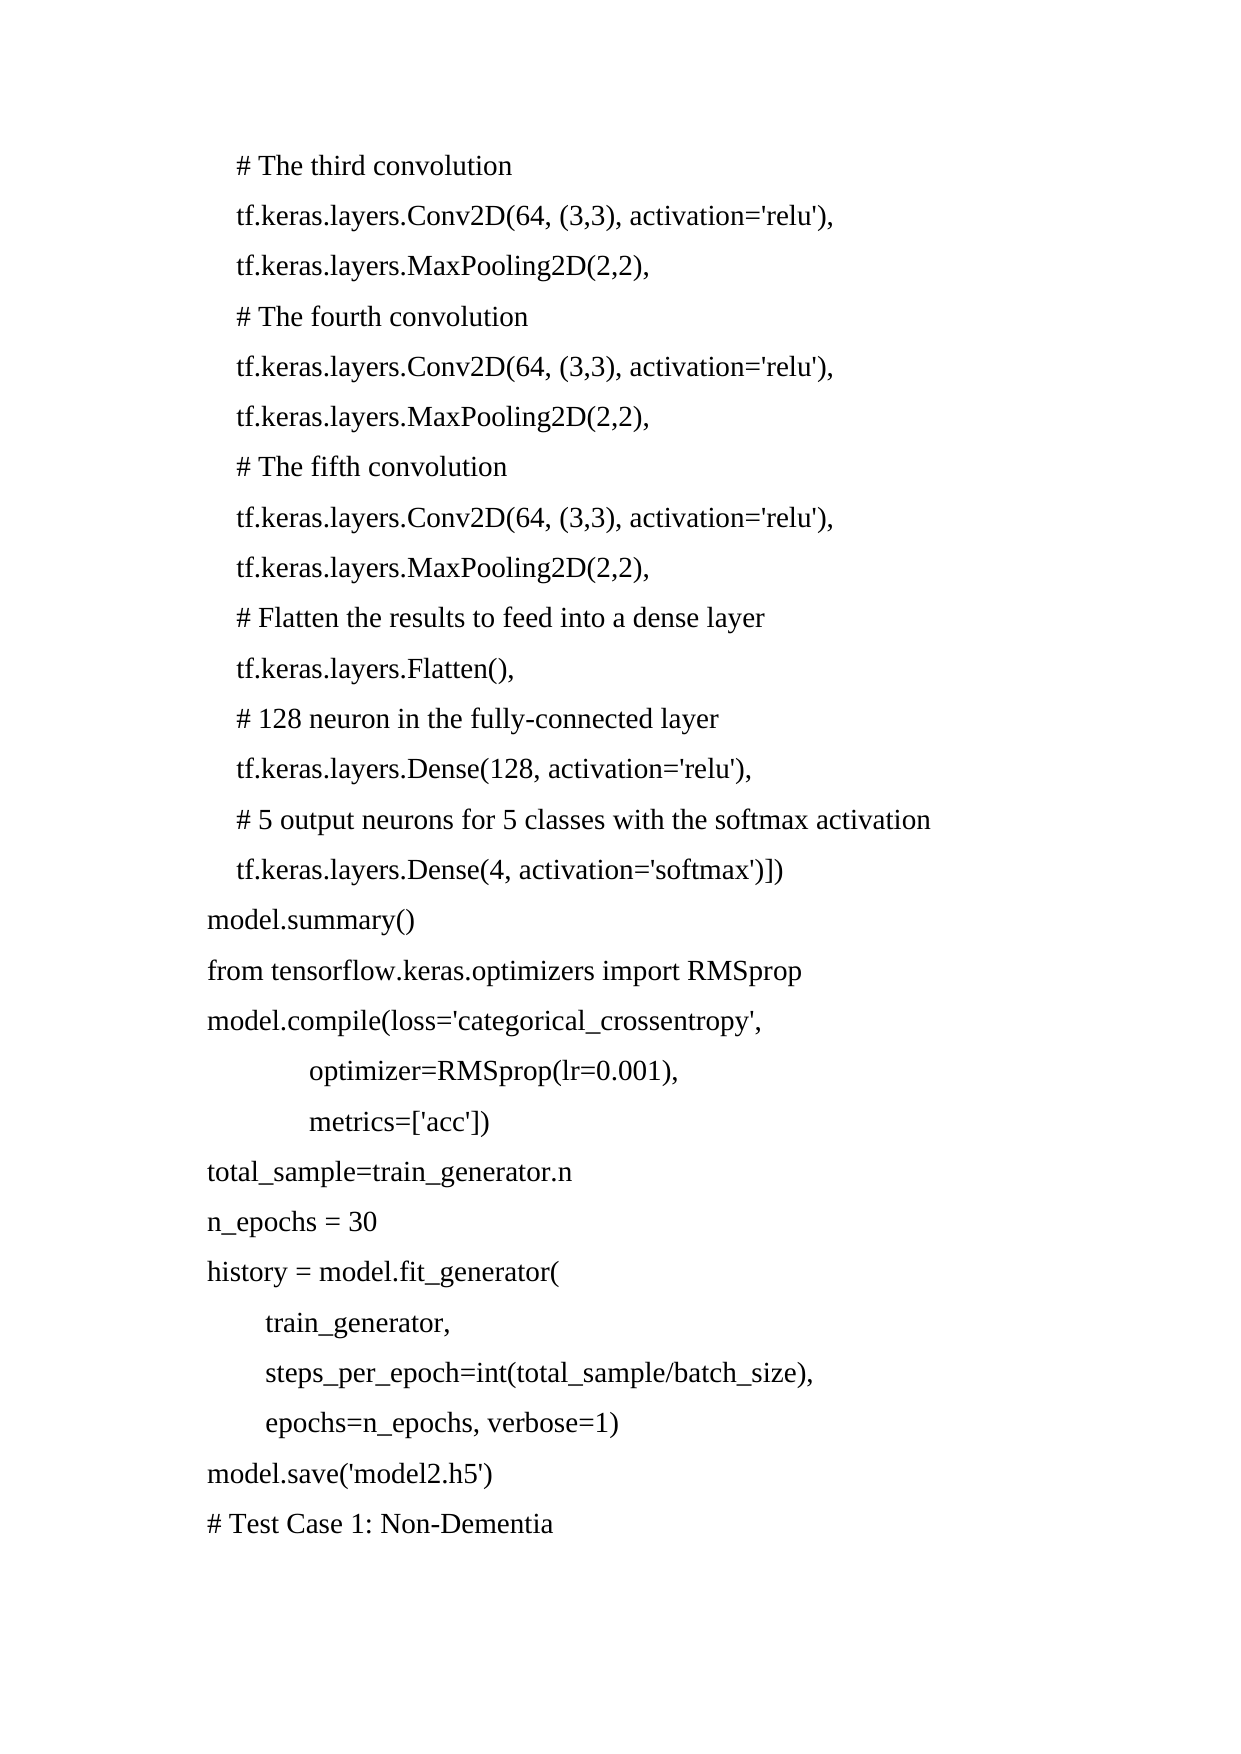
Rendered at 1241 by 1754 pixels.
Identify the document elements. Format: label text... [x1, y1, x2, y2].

text tf.keras.layers.MaxPooling2D(2,2), [207, 399, 1122, 433]
text model.save('model2.h5') [207, 1456, 1122, 1489]
text from tensorflow.keras.optimizers import RMSprop [207, 953, 1122, 986]
text epochs=n_epochs, verbose=1) [207, 1406, 1122, 1439]
text model.summary() [207, 902, 1122, 936]
text total_sample=train_generator.n [207, 1154, 1122, 1187]
text # Test Case 1: Non-Dementia [207, 1506, 1122, 1540]
text history = model.fit_generator( [207, 1254, 1122, 1288]
text # The third convolution [207, 148, 1122, 181]
text train_generator, [207, 1305, 1122, 1338]
text model.compile(loss='categorical_crossentropy', [207, 1003, 1122, 1037]
text tf.keras.layers.Dense(128, activation='relu'), [207, 751, 1122, 785]
text # Flatten the results to feed into a dense layer [207, 601, 1122, 634]
text tf.keras.layers.Conv2D(64, (3,3), activation='relu'), [207, 198, 1122, 232]
text # 128 neuron in the fully-connected layer [207, 701, 1122, 735]
text optimizer=RMSprop(lr=0.001), [207, 1053, 1122, 1087]
text tf.keras.layers.Flatten(), [207, 651, 1122, 684]
text # The fourth convolution [207, 299, 1122, 332]
text tf.keras.layers.MaxPooling2D(2,2), [207, 550, 1122, 584]
text tf.keras.layers.Dense(4, activation='softmax')]) [207, 852, 1122, 886]
text steps_per_epoch=int(total_sample/batch_size), [207, 1355, 1122, 1389]
text # The fifth convolution [207, 449, 1122, 483]
text n_epochs = 30 [207, 1204, 1122, 1238]
text tf.keras.layers.Conv2D(64, (3,3), activation='relu'), [207, 500, 1122, 533]
text tf.keras.layers.MaxPooling2D(2,2), [207, 248, 1122, 282]
text tf.keras.layers.Conv2D(64, (3,3), activation='relu'), [207, 349, 1122, 382]
text metrics=['acc']) [207, 1104, 1122, 1137]
text # 5 output neurons for 5 classes with the softmax activation [207, 802, 1122, 835]
